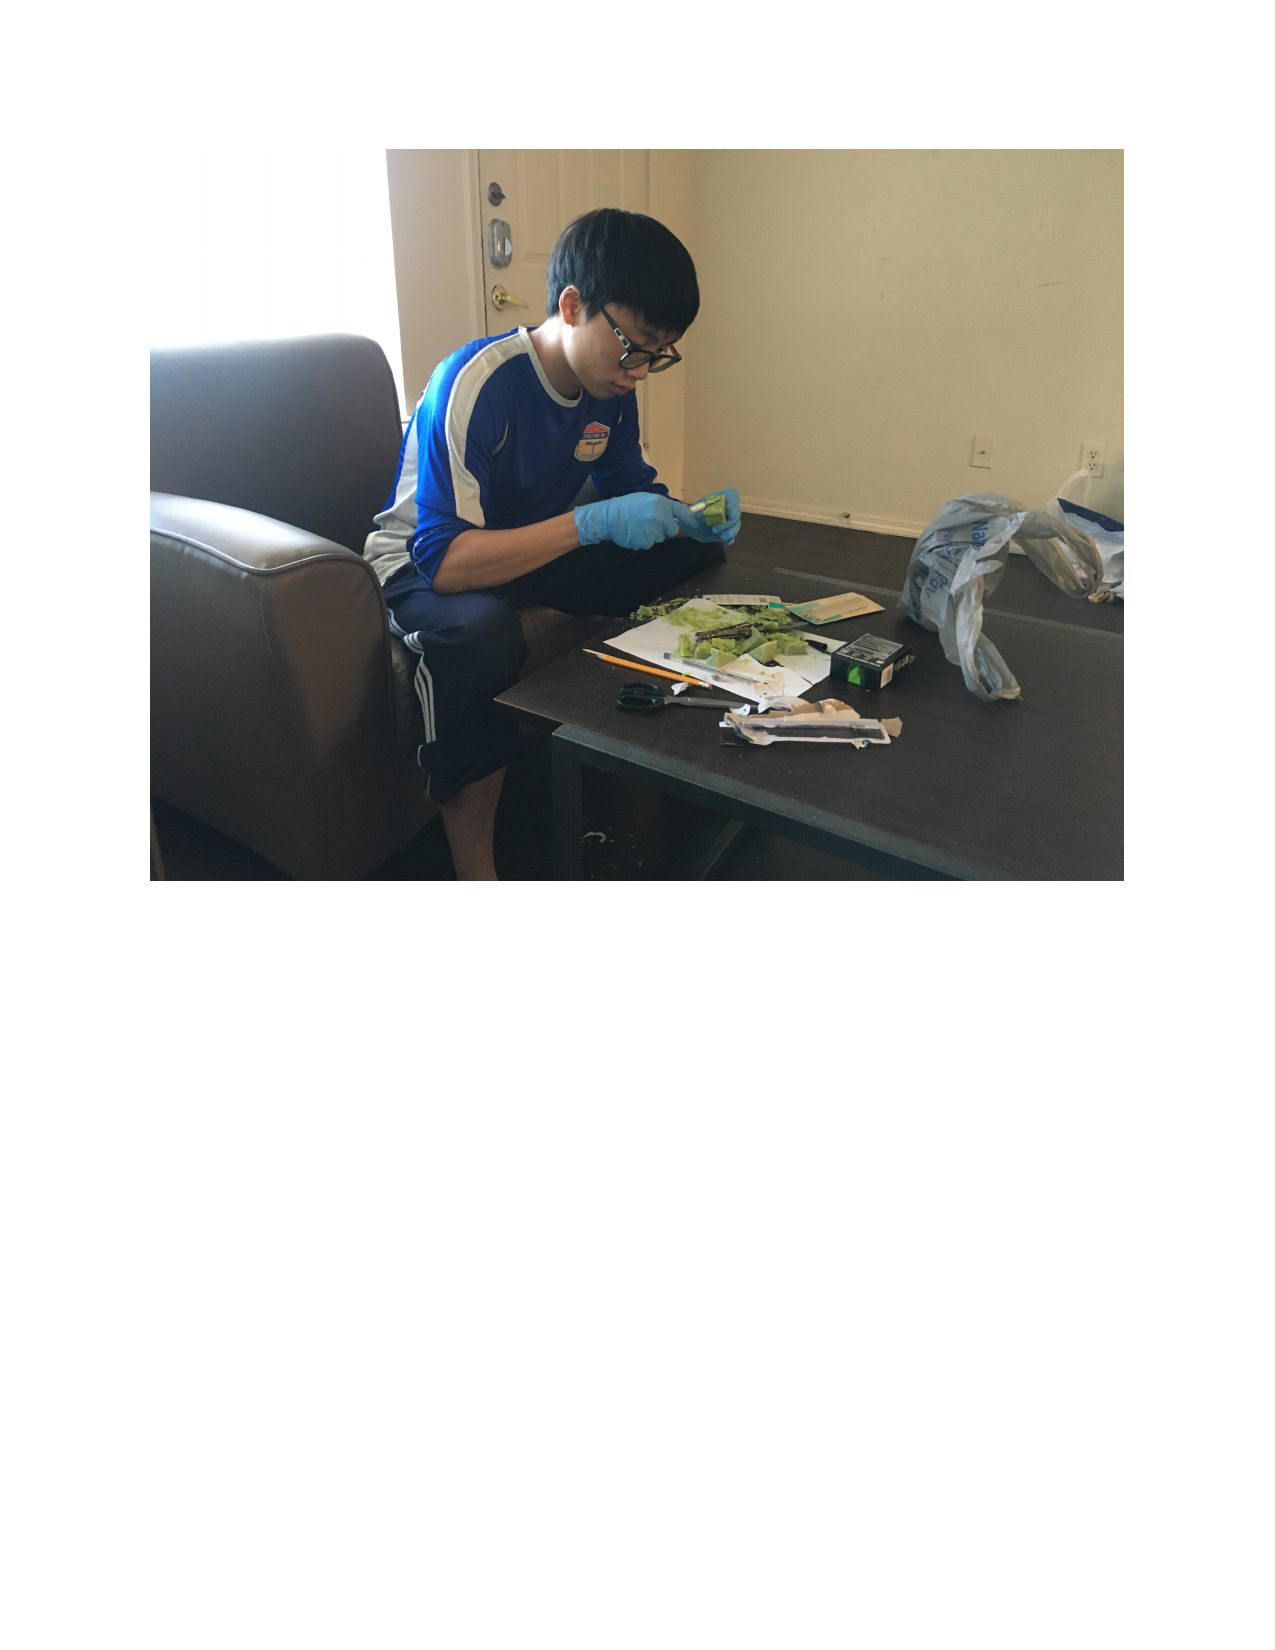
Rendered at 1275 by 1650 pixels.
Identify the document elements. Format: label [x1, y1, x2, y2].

picture [150, 149, 1124, 881]
